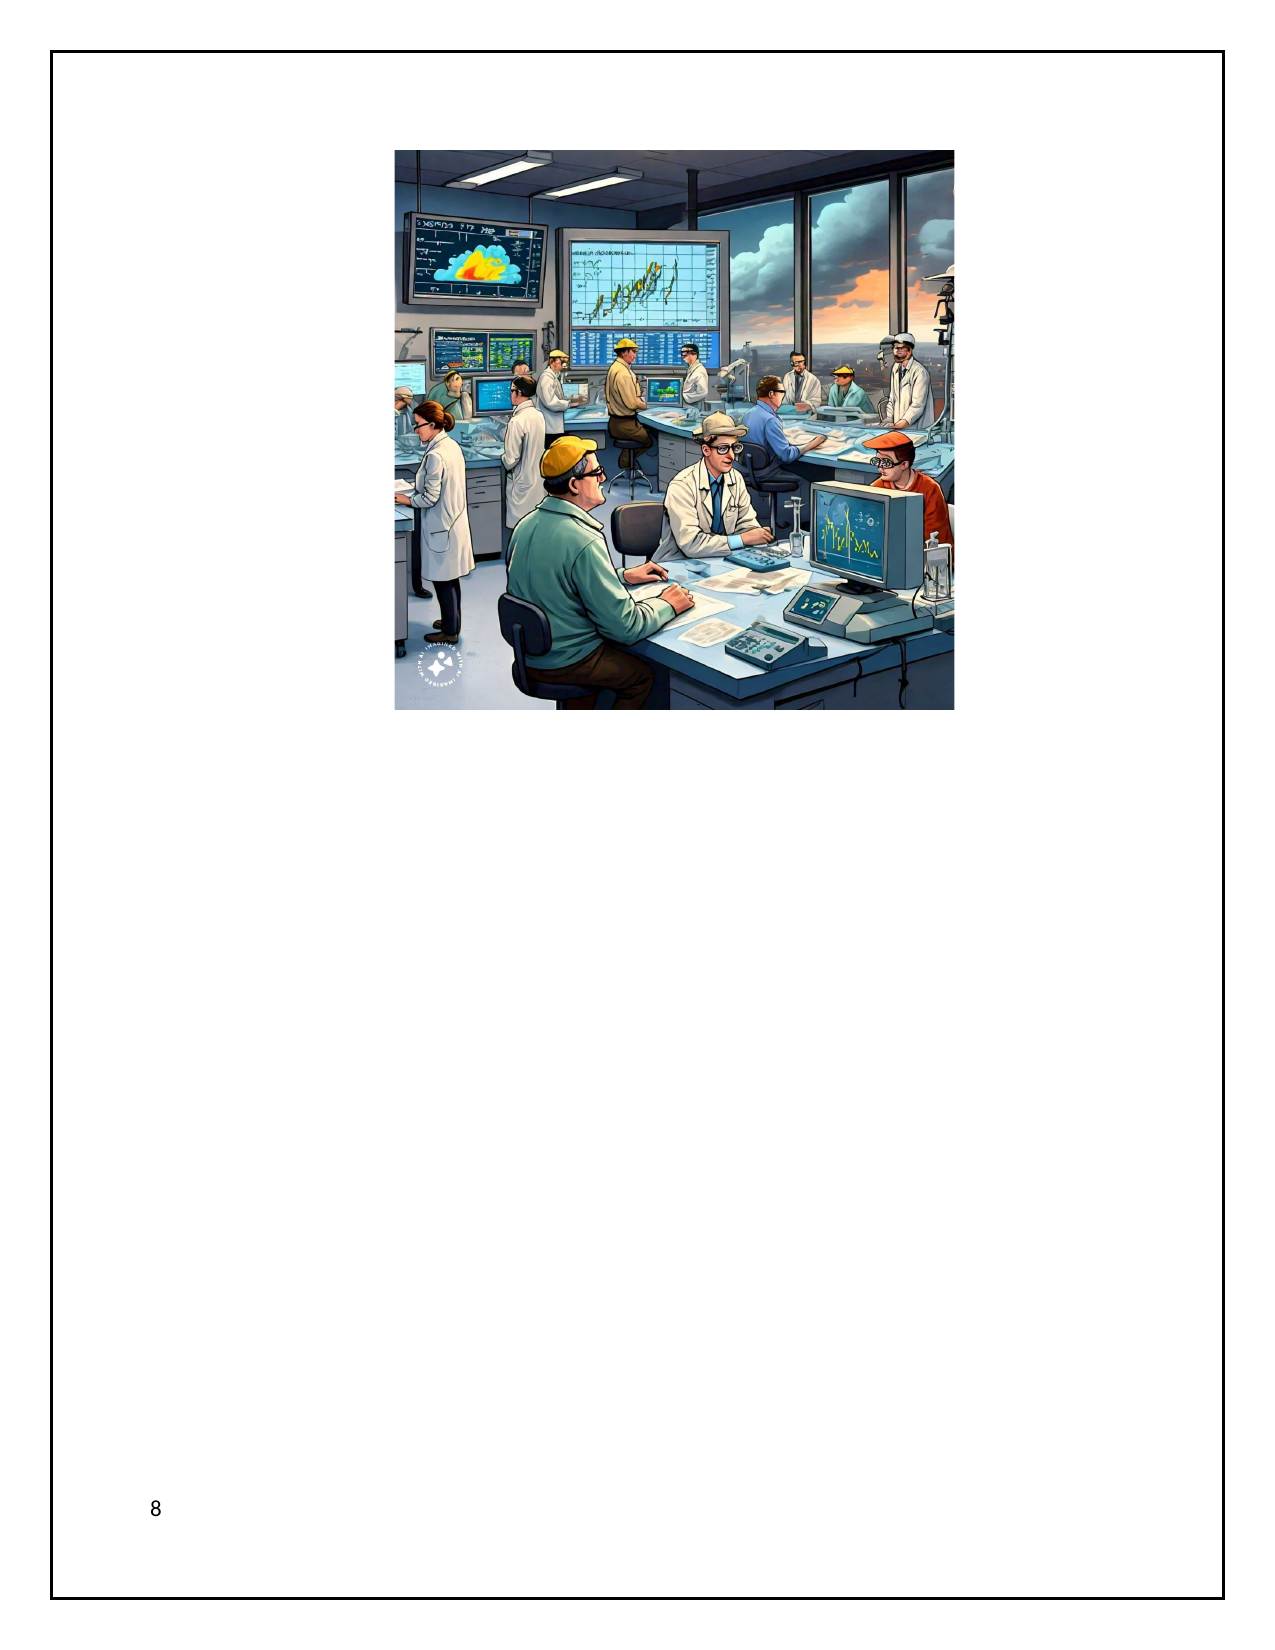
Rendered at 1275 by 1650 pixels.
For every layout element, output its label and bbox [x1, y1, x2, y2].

picture [394, 150, 955, 710]
